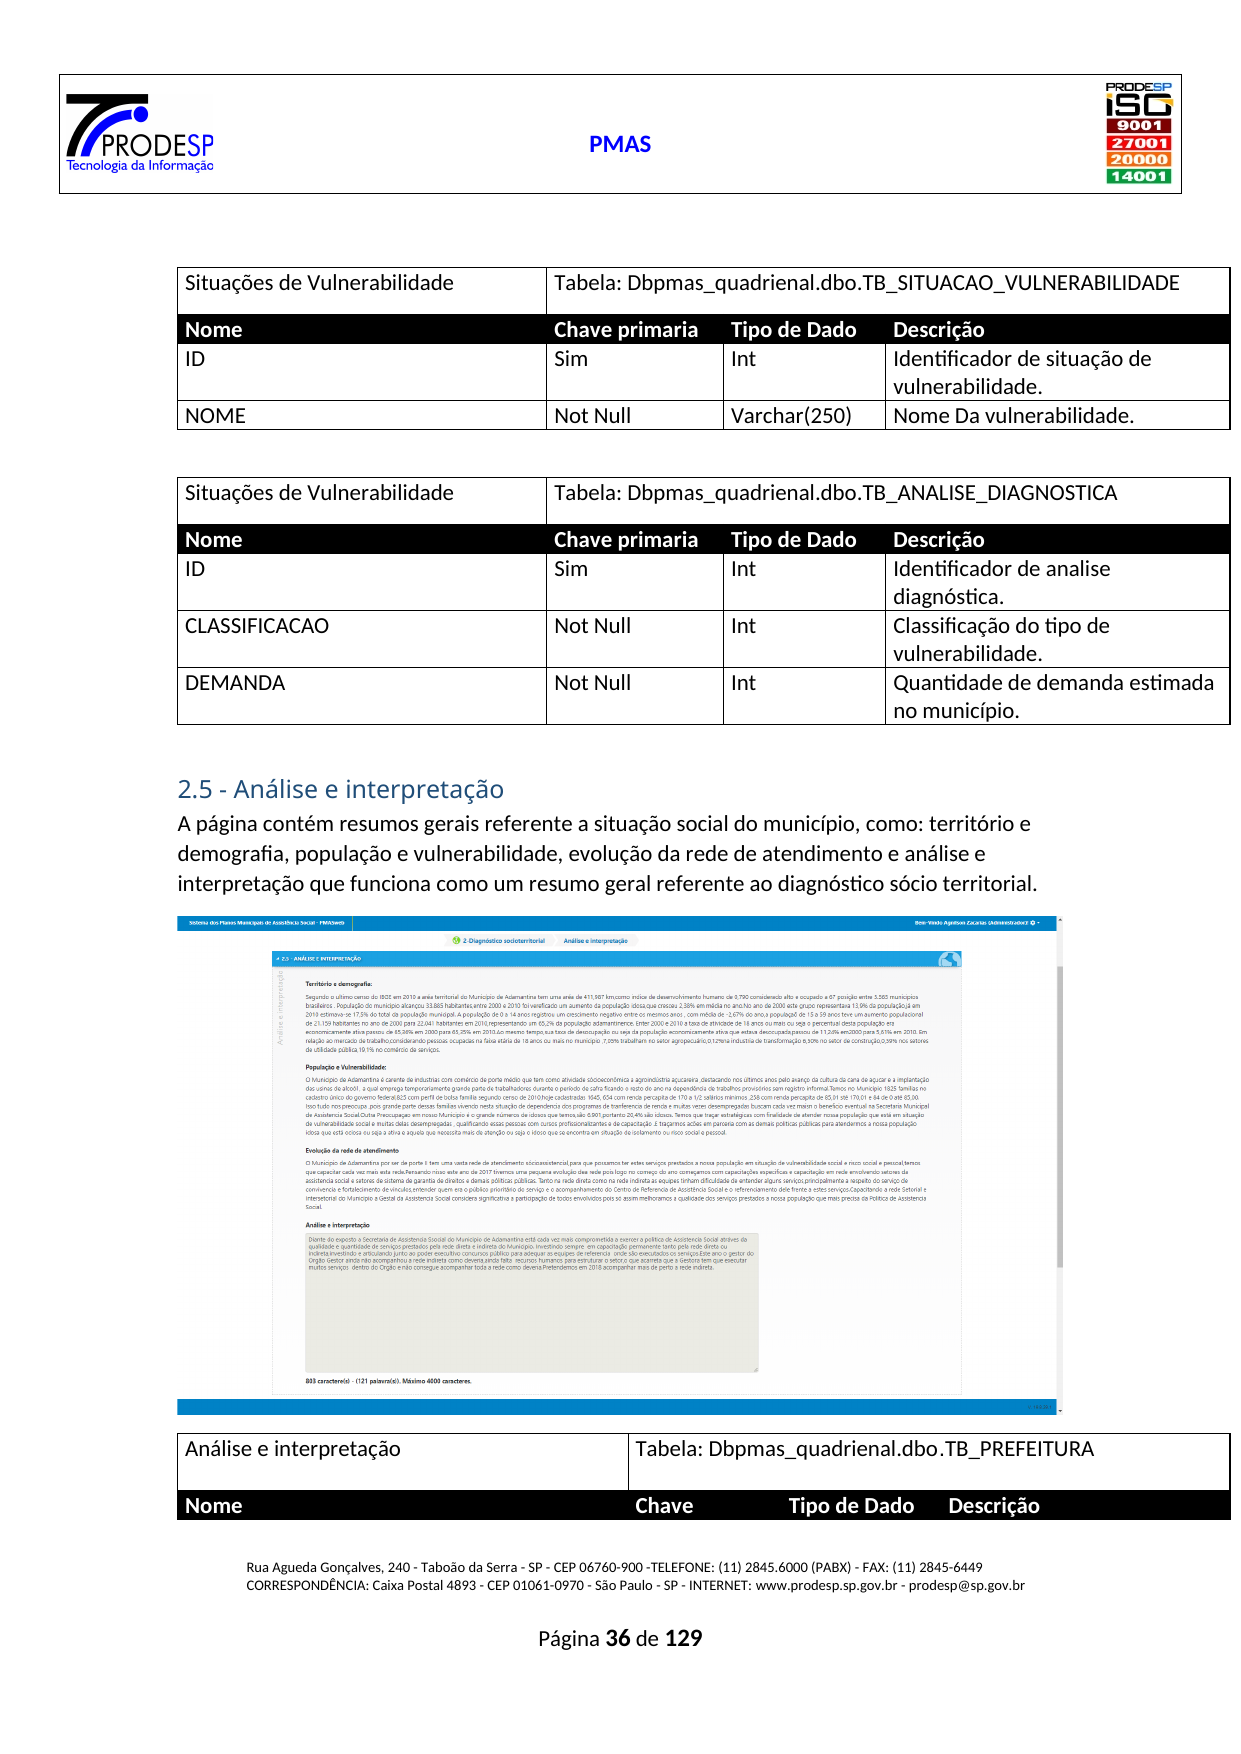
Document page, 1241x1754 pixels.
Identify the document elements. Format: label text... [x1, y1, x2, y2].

table_cell Nome [178, 1491, 628, 1519]
table_cell Descrição [886, 525, 1229, 553]
table_cell Not Null [547, 401, 723, 429]
table_cell Descrição [886, 315, 1229, 343]
table_cell Identificador de analise diagnóstica. [886, 554, 1229, 610]
table_cell CLASSIFICACAO [178, 611, 546, 667]
table_cell Nome Da vulnerabilidade. [886, 401, 1229, 429]
table_cell Int [724, 554, 885, 610]
table_cell Identificador de situação de vulnerabilidade. [886, 344, 1229, 400]
table_cell Tipo de Dado [724, 525, 885, 553]
table_cell Chave primaria [547, 525, 723, 553]
table_cell Not Null [547, 611, 723, 667]
table_header Tabela: Dbpmas_quadrienal.dbo.TB_PREFEITURA [629, 1434, 1229, 1490]
table_cell Nome [178, 315, 546, 343]
table_cell Int [724, 344, 885, 400]
subtitle 2.5 - Análise e interpretação [177, 772, 1063, 806]
table_cell ID [178, 554, 546, 610]
table_cell ID [178, 344, 546, 400]
table_cell Chave primaria [547, 315, 723, 343]
table_header Tabela: Dbpmas_quadrienal.dbo.TB_ANALISE_DIAGNOSTICA [547, 478, 1229, 524]
table_header Tabela: Dbpmas_quadrienal.dbo.TB_SITUACAO_VULNERABILIDADE [547, 268, 1229, 314]
text A página contém resumos gerais referente a situação social do município, como: território e demografia, população e vulnerabilidade, evolução da rede de atendimento e análise e interpretação que funciona como um resumo geral referente ao diagnóstico sócio territorial. [177, 809, 1063, 897]
table_header Situações de Vulnerabilidade [178, 268, 546, 314]
table_cell DEMANDA [178, 668, 546, 724]
table_cell Nome [178, 525, 546, 553]
table_header Análise e interpretação [178, 1434, 628, 1490]
table_cell Classificação do tipo de vulnerabilidade. [886, 611, 1229, 667]
table_header Situações de Vulnerabilidade [178, 478, 546, 524]
table_cell Varchar(250) [724, 401, 885, 429]
table_cell Not Null [547, 668, 723, 724]
table_cell Sim [547, 554, 723, 610]
table_cell Int [724, 611, 885, 667]
picture [177, 916, 1063, 1415]
table_cell Quantidade de demanda estimada no município. [886, 668, 1229, 724]
picture [1102, 80, 1174, 187]
table_cell NOME [178, 401, 546, 429]
table_cell Descrição [942, 1491, 1229, 1519]
table_cell Chave primaria [629, 1491, 781, 1519]
table_cell Tipo de Dado [724, 315, 885, 343]
picture [66, 94, 214, 173]
table_cell Int [724, 668, 885, 724]
table_cell Sim [547, 344, 723, 400]
table_cell Tipo de Dado [782, 1491, 941, 1519]
